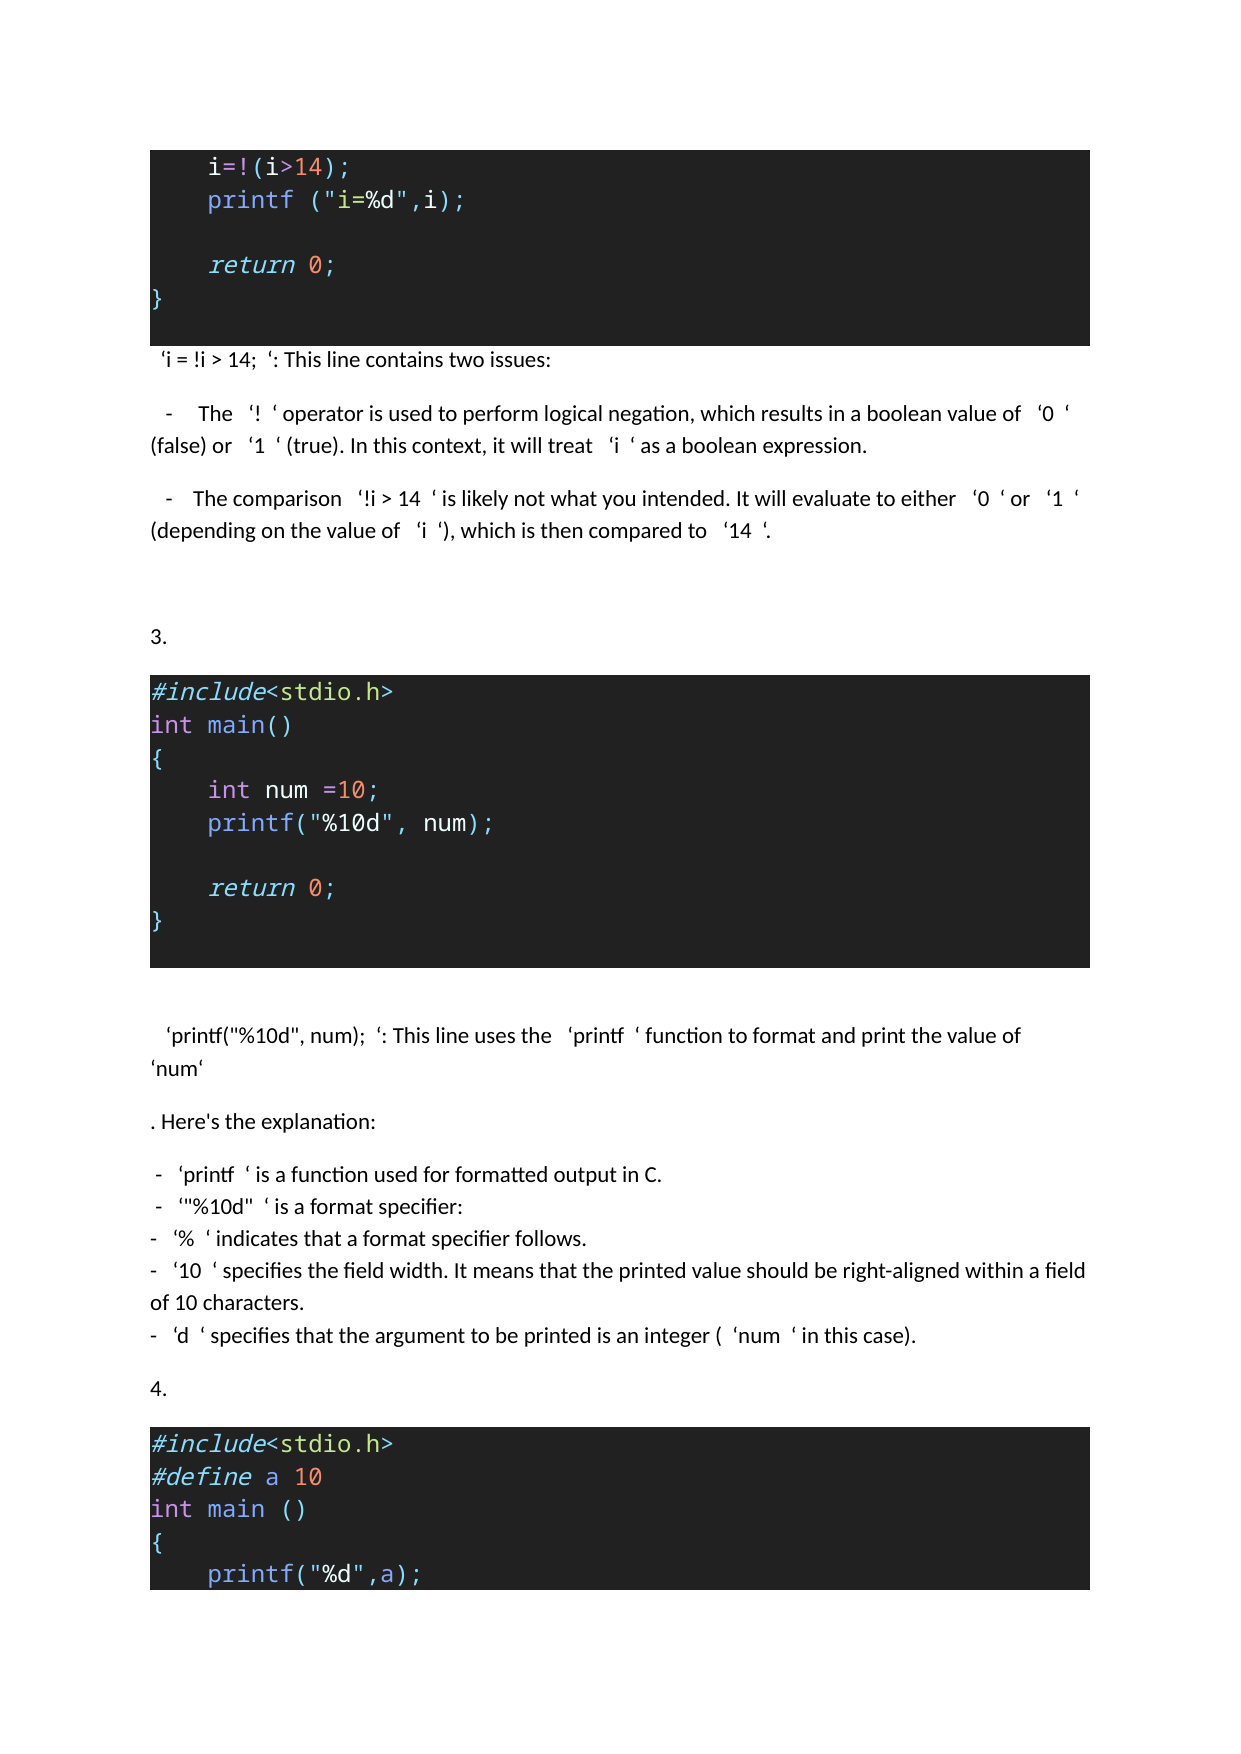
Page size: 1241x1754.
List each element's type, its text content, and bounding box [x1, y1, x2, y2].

text return 0; [150, 248, 1090, 280]
text int num =10; [150, 773, 1090, 806]
text - ‘printf ‘ is a function used for formatted output in C. - ‘"%10d" ‘ is a format specifier: - ‘% ‘ indicates that a format specifier follows. - ‘10 ‘ specifies the field width. It means that the printed value should be right-aligned within a field of 10 characters. - ‘d ‘ specifies that the argument to be printed is an integer ( ‘num ‘ in this case). [150, 1160, 1090, 1349]
text 4. [150, 1374, 1090, 1402]
text printf("%10d", num); [150, 806, 1090, 838]
text return 0; [150, 871, 1090, 903]
text { [150, 1524, 1090, 1557]
text ‘i = !i > 14; ‘: This line contains two issues: [150, 346, 1090, 374]
text { [150, 740, 1090, 773]
text ‘printf("%10d", num); ‘: This line uses the ‘printf ‘ function to format and print the value of ‘num‘ [150, 1022, 1090, 1082]
text 3. [150, 622, 1090, 650]
text - The comparison ‘!i > 14 ‘ is likely not what you intended. It will evaluate to either ‘0 ‘ or ‘1 ‘ (depending on the value of ‘i ‘), which is then compared to ‘14 ‘. [150, 484, 1090, 544]
text } [150, 903, 1090, 936]
text #define a 10 [150, 1459, 1090, 1492]
text printf ("i=%d",i); [150, 183, 1090, 215]
text } [150, 280, 1090, 313]
text - The ‘! ‘ operator is used to perform logical negation, which results in a boolean value of ‘0 ‘ (false) or ‘1 ‘ (true). In this context, it will treat ‘i ‘ as a boolean expression. [150, 399, 1090, 459]
text int main () [150, 1492, 1090, 1524]
text #include<stdio.h> [150, 1427, 1090, 1459]
text . Here's the explanation: [150, 1107, 1090, 1135]
text int main() [150, 708, 1090, 740]
text i=!(i>14); [150, 150, 1090, 183]
text printf("%d",a); [150, 1557, 1090, 1590]
text #include<stdio.h> [150, 675, 1090, 708]
